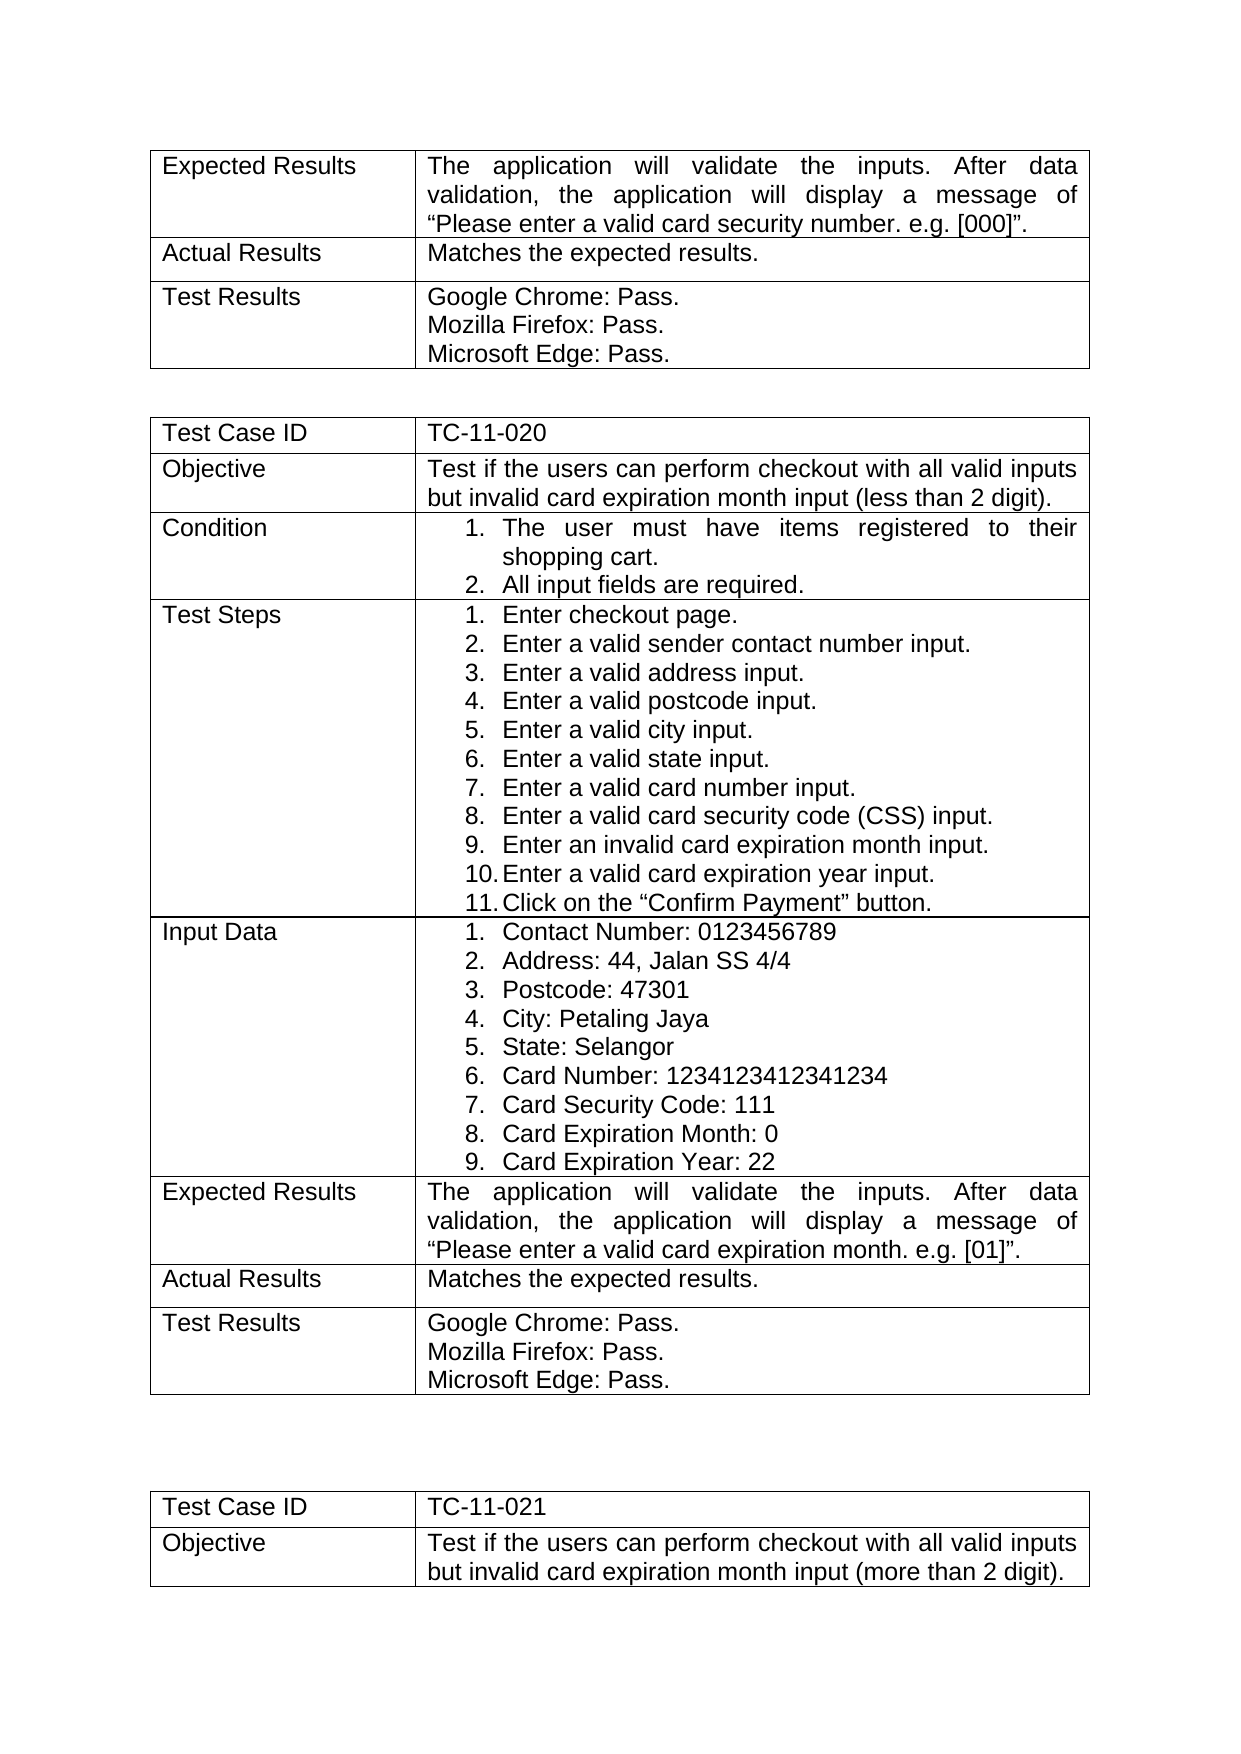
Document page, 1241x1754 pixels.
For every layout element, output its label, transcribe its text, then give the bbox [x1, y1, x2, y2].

table_cell Enter checkout page. Enter a valid sender contact number input. Enter a valid address input. Enter a valid postcode input. Enter a valid city input. Enter a valid state input. Enter a valid card number input. Enter a valid card security code (CSS) input. Enter an invalid card expiration month input. Enter a valid card expiration year input. Click on the “Confirm Payment” button. [416, 600, 1089, 916]
table_cell Contact Number: 0123456789 Address: 44, Jalan SS 4/4 Postcode: 47301 City: Petaling Jaya State: Selangor Card Number: 1234123412341234 Card Security Code: 111 Card Expiration Month: 0 Card Expiration Year: 22 [416, 918, 1089, 1176]
table_cell Test if the users can perform checkout with all valid inputs but invalid card expiration month input (less than 2 digit). [416, 454, 1089, 512]
table_cell Actual Results [151, 238, 415, 281]
table_cell Test Results [151, 282, 415, 368]
table_cell Objective [151, 454, 415, 512]
table_cell The user must have items registered to their shopping cart. All input fields are required. [416, 513, 1089, 599]
table_cell Matches the expected results. [416, 238, 1089, 281]
table_cell Expected Results [151, 151, 415, 237]
table_cell The application will validate the inputs. After data validation, the application will display a message of “Please enter a valid card expiration month. e.g. [01]”. [416, 1177, 1089, 1263]
table_header Test Case ID [151, 1492, 415, 1527]
table_cell Test Results [151, 1308, 415, 1394]
table_cell Matches the expected results. [416, 1265, 1089, 1307]
table_header TC-11-020 [416, 418, 1089, 453]
table_cell Test Steps [151, 600, 415, 916]
table_cell Actual Results [151, 1265, 415, 1307]
table_cell Test if the users can perform checkout with all valid inputs but invalid card expiration month input (more than 2 digit). [416, 1528, 1089, 1586]
table_cell The application will validate the inputs. After data validation, the application will display a message of “Please enter a valid card security number. e.g. [000]”. [416, 151, 1089, 237]
table_cell Expected Results [151, 1177, 415, 1263]
table_header Test Case ID [151, 418, 415, 453]
table_cell Input Data [151, 918, 415, 1176]
table_cell Condition [151, 513, 415, 599]
table_cell Objective [151, 1528, 415, 1586]
table_cell Google Chrome: Pass. Mozilla Firefox: Pass. Microsoft Edge: Pass. [416, 1308, 1089, 1394]
table_cell Google Chrome: Pass. Mozilla Firefox: Pass. Microsoft Edge: Pass. [416, 282, 1089, 368]
table_header TC-11-021 [416, 1492, 1089, 1527]
